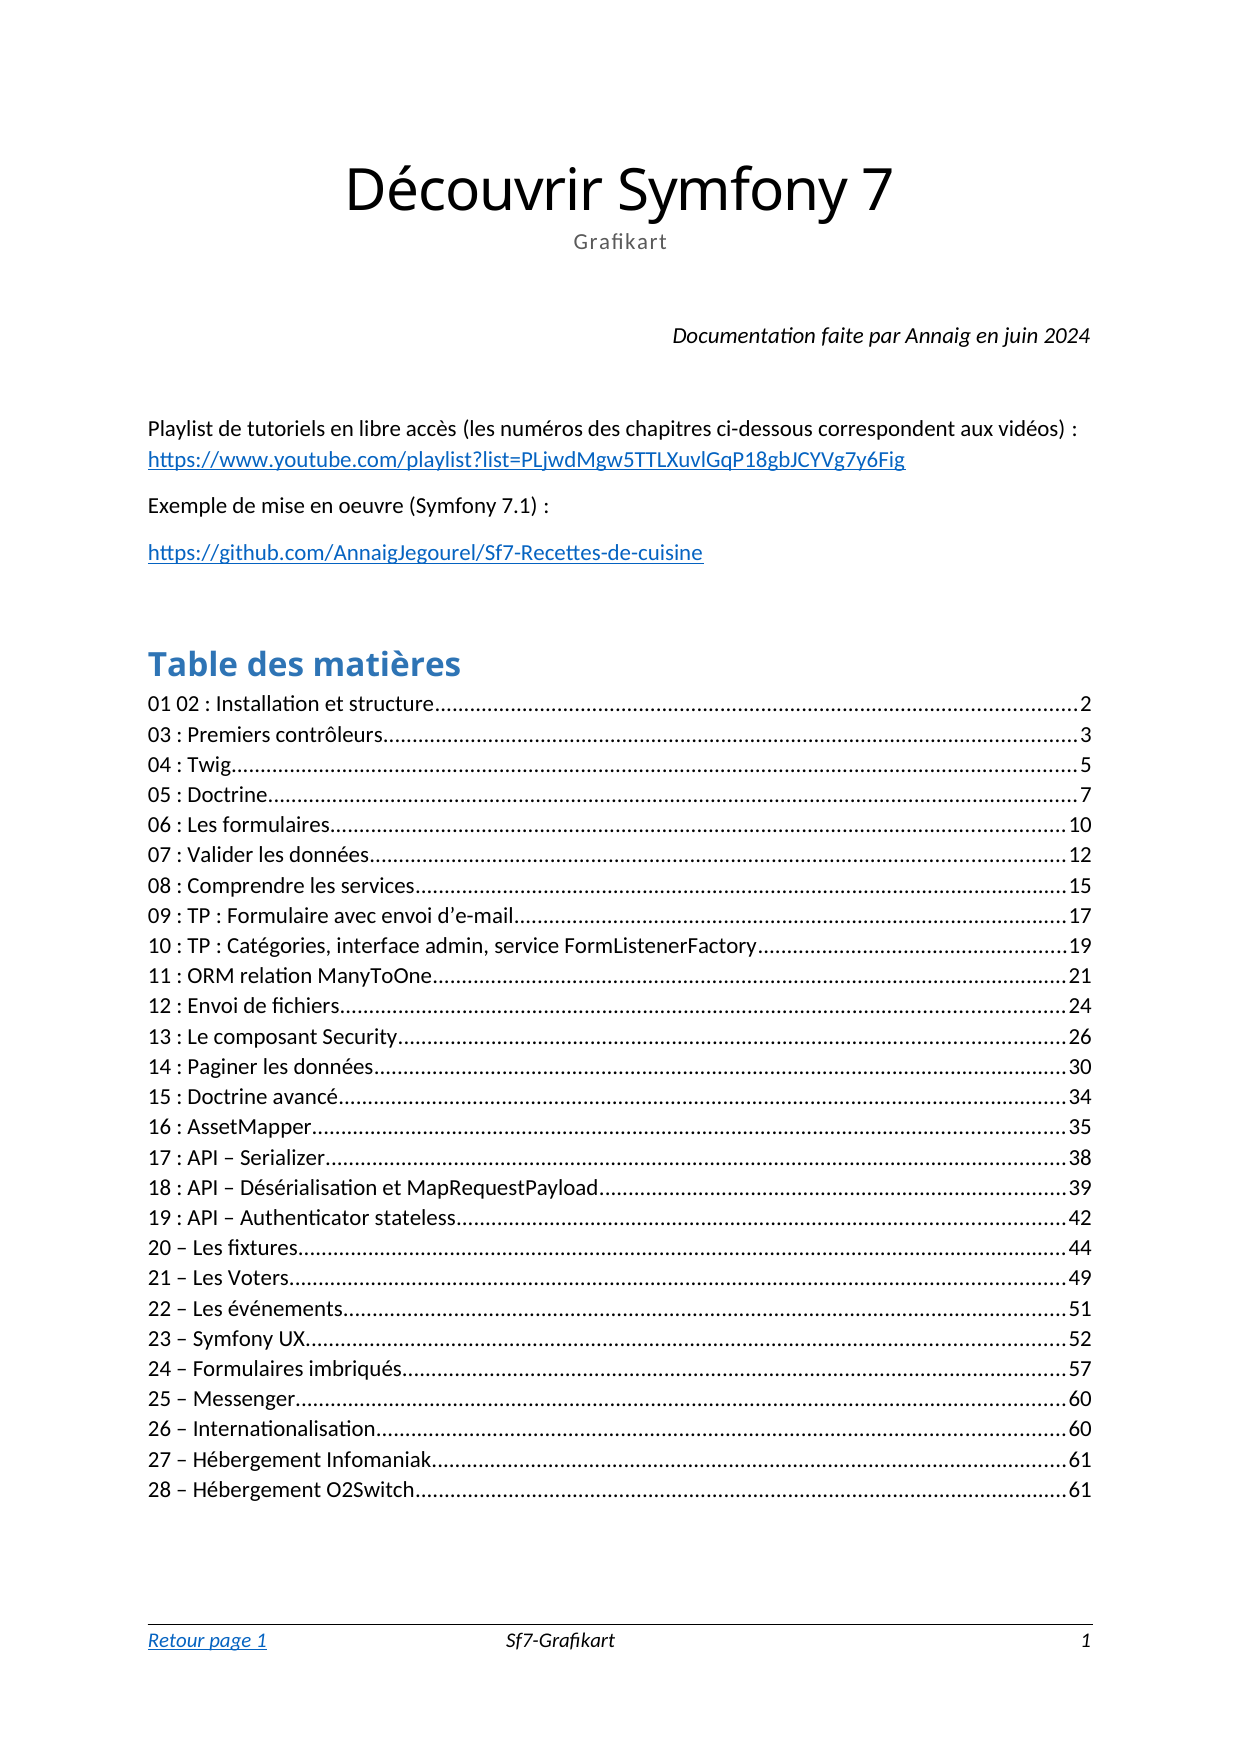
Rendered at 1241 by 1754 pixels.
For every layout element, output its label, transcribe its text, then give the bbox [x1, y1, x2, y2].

subtitle Grafikart [148, 227, 1093, 255]
title Découvrir Symfony 7 [148, 148, 1093, 227]
text Playlist de tutoriels en libre accès (les numéros des chapitres ci-dessous correspondent aux vidéos) : https://www.youtube.com/playlist?list=PLjwdMgw5TTLXuvlGqP18gbJCYVg7y6Fig [148, 414, 1093, 473]
text https://github.com/AnnaigJegourel/Sf7-Recettes-de-cuisine [148, 538, 1093, 567]
text Exemple de mise en oeuvre (Symfony 7.1) : [148, 492, 1093, 520]
text Documentation faite par Annaig en juin 2024 [148, 321, 1093, 349]
